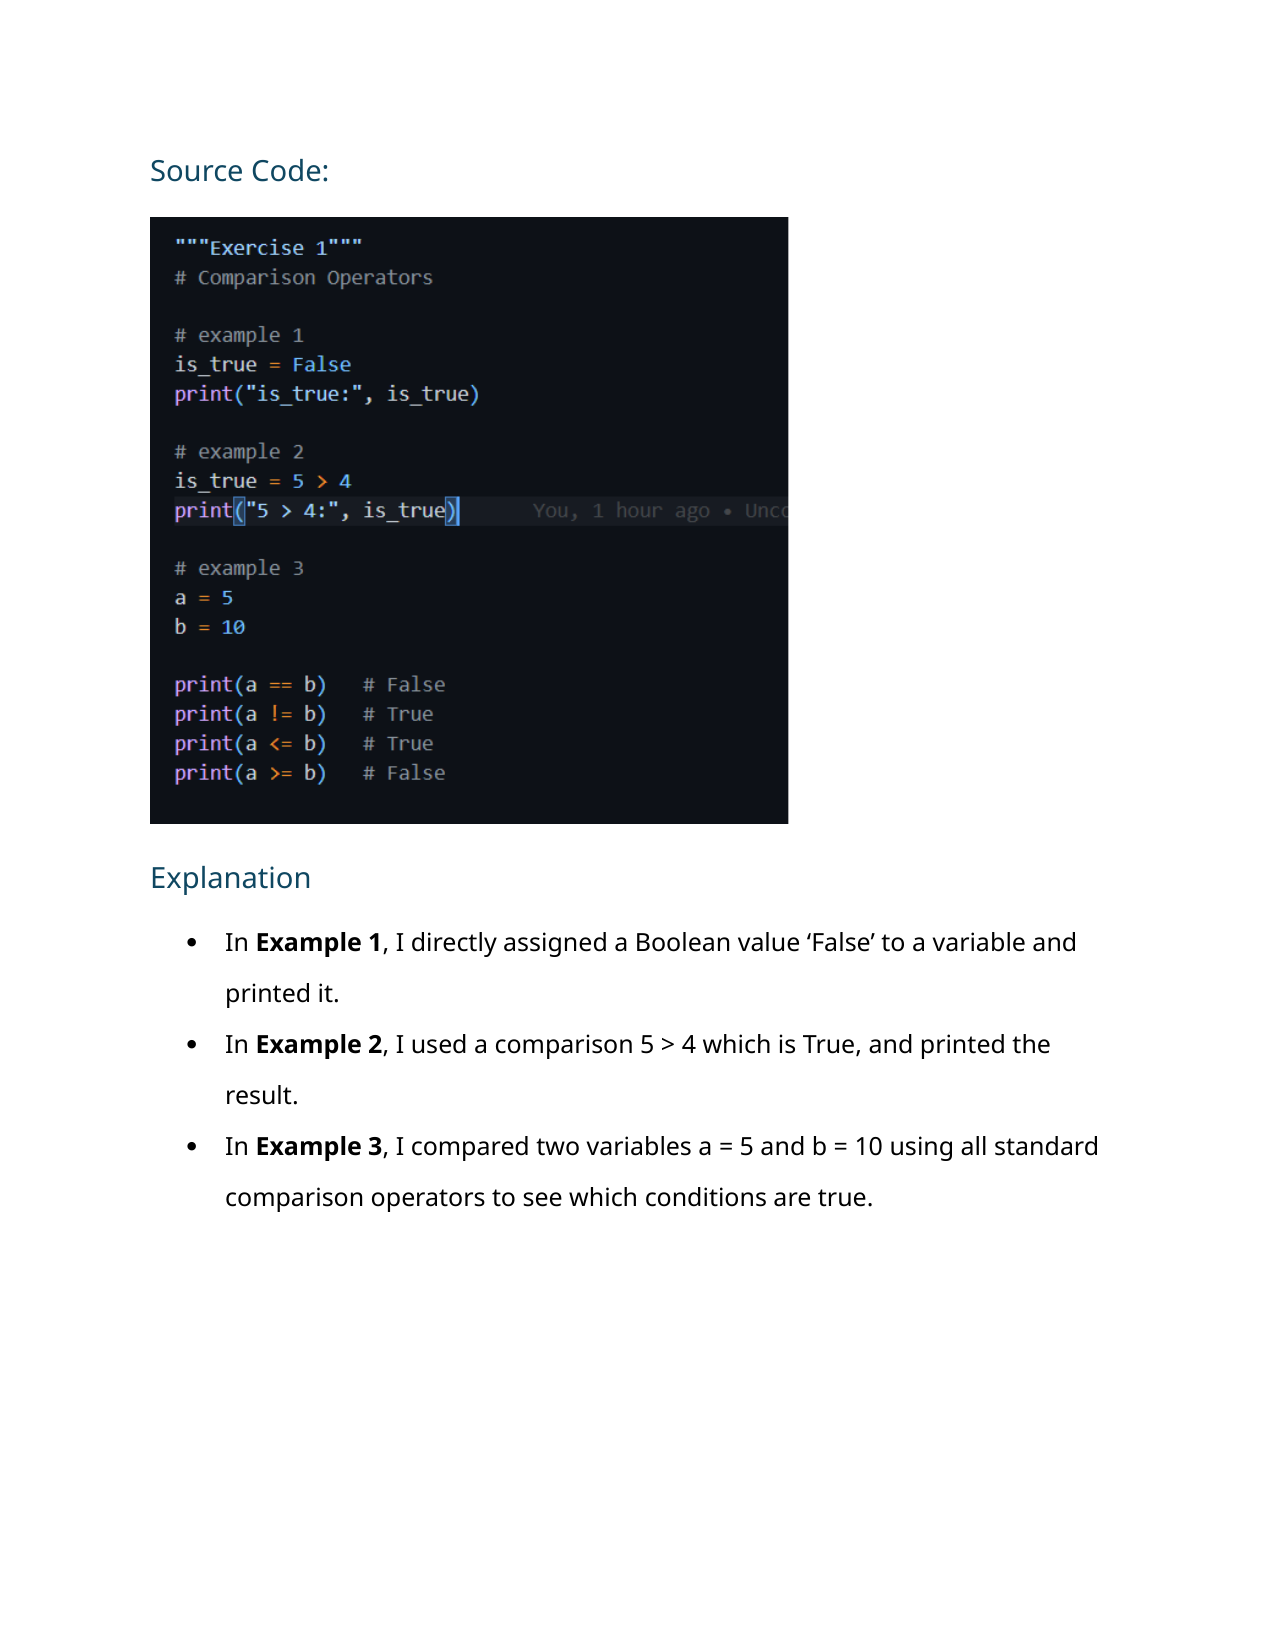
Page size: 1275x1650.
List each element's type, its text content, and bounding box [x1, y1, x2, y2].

list In Example 2, I used a comparison 5 > 4 which is True, and printed the result. [187, 1027, 1125, 1112]
subtitle Source Code: [150, 150, 1125, 190]
picture [150, 217, 789, 824]
subtitle Explanation [150, 857, 1125, 897]
list In Example 1, I directly assigned a Boolean value ‘False’ to a variable and printed it. [187, 925, 1125, 1010]
list In Example 3, I compared two variables a = 5 and b = 10 using all standard comparison operators to see which conditions are true. [187, 1129, 1125, 1214]
